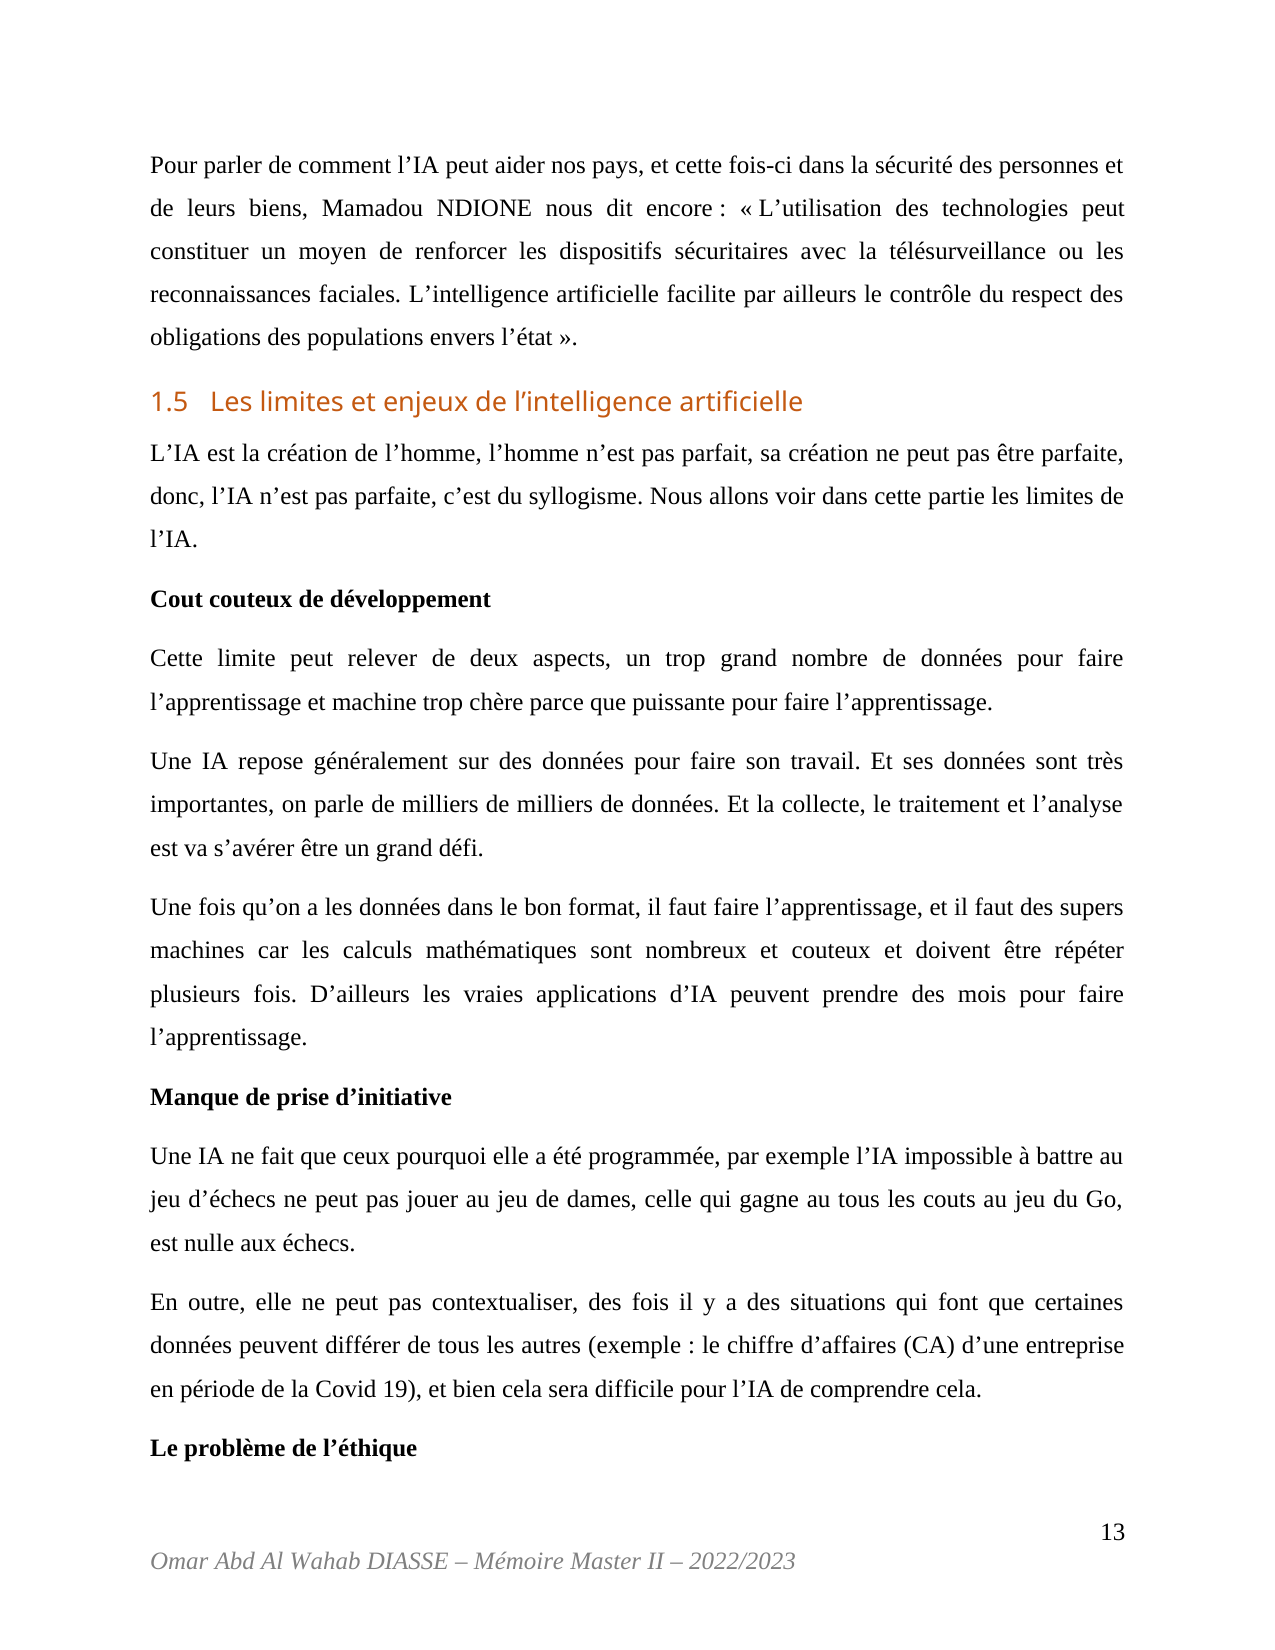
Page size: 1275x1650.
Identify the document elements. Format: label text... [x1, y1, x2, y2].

subtitle Les limites et enjeux de l’intelligence artificielle [150, 382, 1125, 419]
text Cette limite peut relever de deux aspects, un trop grand nombre de données pour faire l’apprentissage et machine trop chère parce que puissante pour faire l’apprentissage. [150, 643, 1125, 715]
text Le problème de l’éthique [150, 1433, 1125, 1462]
text Une IA ne fait que ceux pourquoi elle a été programmée, par exemple l’IA impossible à battre au jeu d’échecs ne peut pas jouer au jeu de dames, celle qui gagne au tous les couts au jeu du Go, est nulle aux échecs. [150, 1141, 1125, 1256]
text L’IA est la création de l’homme, l’homme n’est pas parfait, sa création ne peut pas être parfaite, donc, l’IA n’est pas parfaite, c’est du syllogisme. Nous allons voir dans cette partie les limites de l’IA. [150, 438, 1125, 553]
text Une IA repose généralement sur des données pour faire son travail. Et ses données sont très importantes, on parle de milliers de milliers de données. Et la collecte, le traitement et l’analyse est va s’avérer être un grand défi. [150, 746, 1125, 861]
text Cout couteux de développement [150, 584, 1125, 612]
text Pour parler de comment l’IA peut aider nos pays, et cette fois-ci dans la sécurité des personnes et de leurs biens, Mamadou NDIONE nous dit encore : « L’utilisation des technologies peut constituer un moyen de renforcer les dispositifs sécuritaires avec la télésurveillance ou les reconnaissances faciales. L’intelligence artificielle facilite par ailleurs le contrôle du respect des obligations des populations envers l’état ». [150, 150, 1125, 351]
text Une fois qu’on a les données dans le bon format, il faut faire l’apprentissage, et il faut des supers machines car les calculs mathématiques sont nombreux et couteux et doivent être répéter plusieurs fois. D’ailleurs les vraies applications d’IA peuvent prendre des mois pour faire l’apprentissage. [150, 892, 1125, 1051]
text En outre, elle ne peut pas contextualiser, des fois il y a des situations qui font que certaines données peuvent différer de tous les autres (exemple : le chiffre d’affaires (CA) d’une entreprise en période de la Covid 19), et bien cela sera difficile pour l’IA de comprendre cela. [150, 1287, 1125, 1402]
text Manque de prise d’initiative [150, 1082, 1125, 1110]
